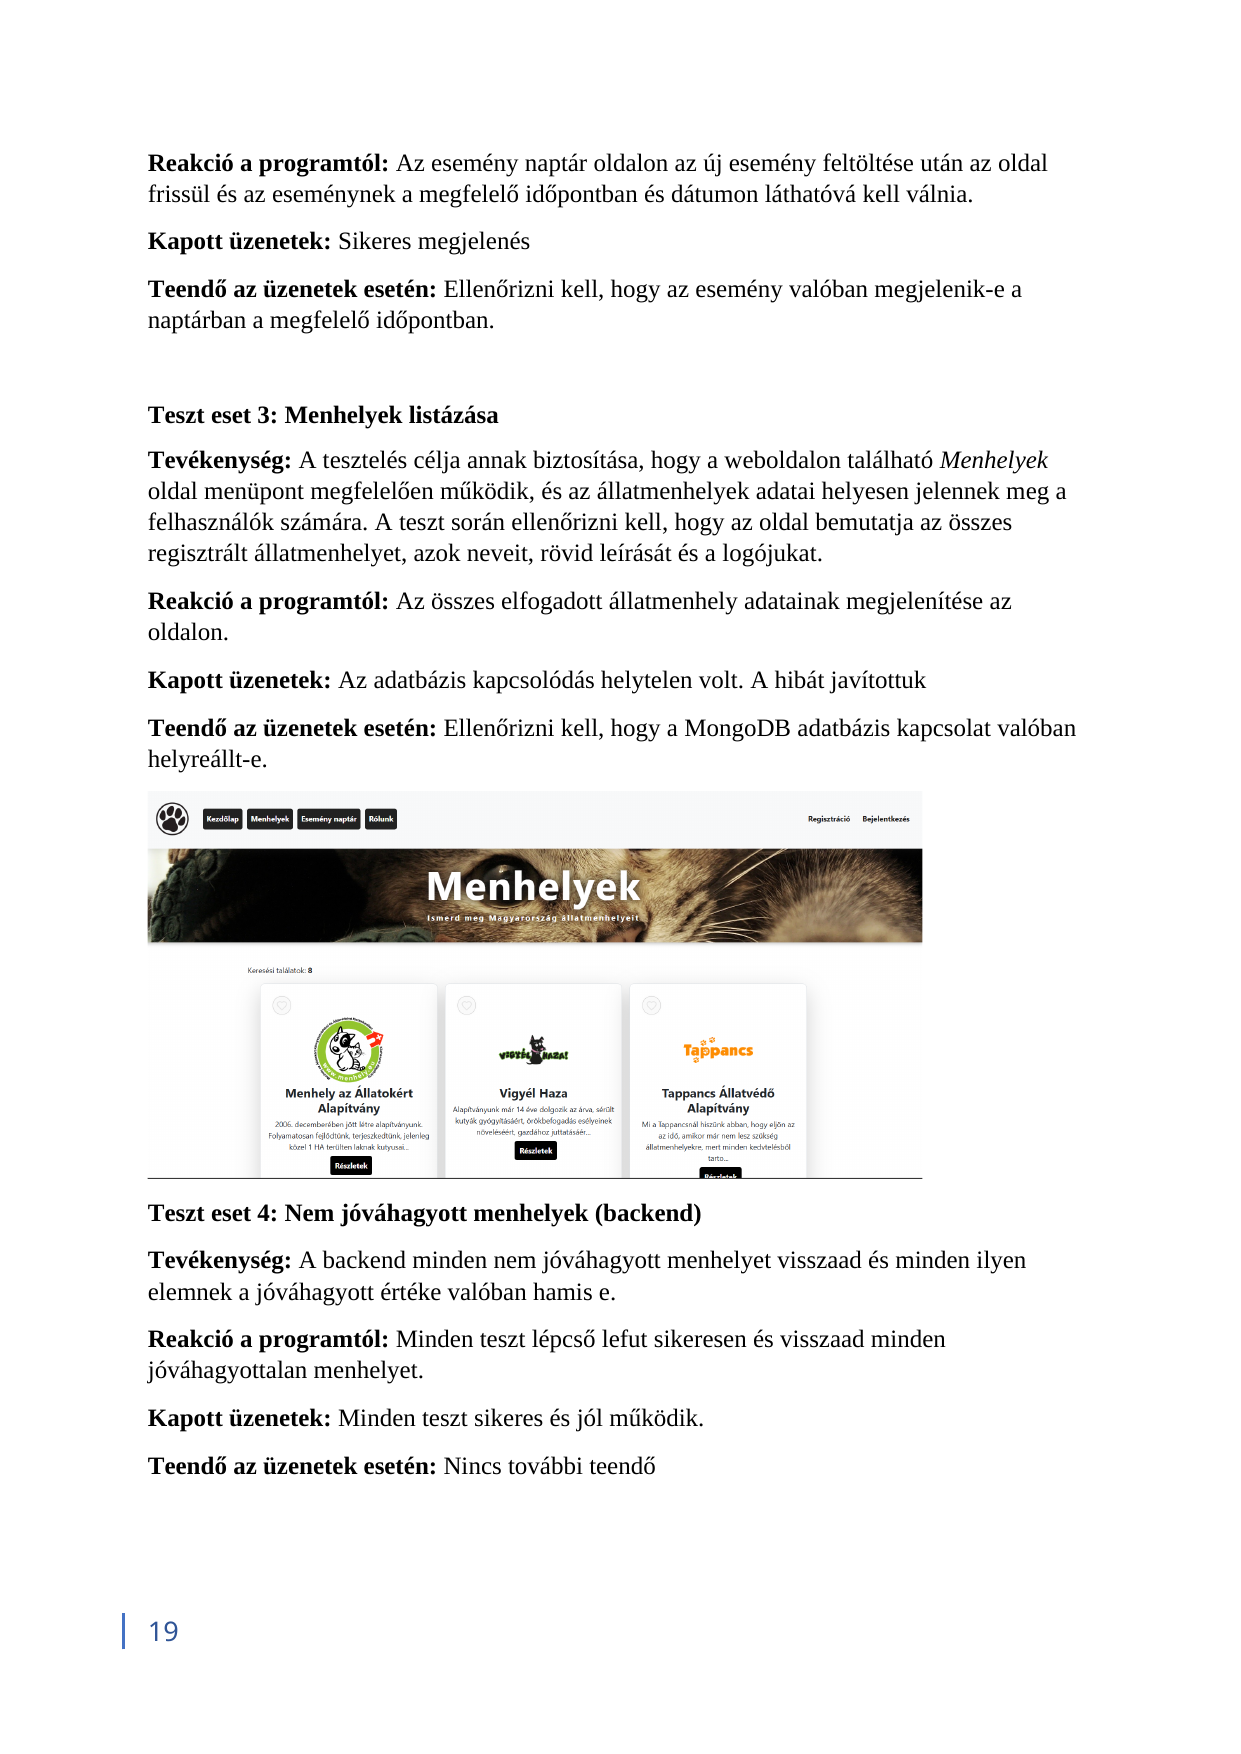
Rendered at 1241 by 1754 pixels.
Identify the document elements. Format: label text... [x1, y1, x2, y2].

text Tevékenység: A tesztelés célja annak biztosítása, hogy a weboldalon található Menhelyek oldal menüpont megfelelően működik, és az állatmenhelyek adatai helyesen jelennek meg a felhasználók számára. A teszt során ellenőrizni kell, hogy az oldal bemutatja az összes regisztrált állatmenhelyet, azok neveit, rövid leírását és a logójukat. [148, 445, 1093, 567]
text Kapott üzenetek: Sikeres megjelenés [148, 226, 1093, 255]
text Teendő az üzenetek esetén: Ellenőrizni kell, hogy a MongoDB adatbázis kapcsolat valóban helyreállt-e. [148, 713, 1093, 772]
text Tevékenység: A backend minden nem jóváhagyott menhelyet visszaad és minden ilyen elemnek a jóváhagyott értéke valóban hamis e. [148, 1246, 1093, 1305]
text Teendő az üzenetek esetén: Ellenőrizni kell, hogy az esemény valóban megjelenik-e a naptárban a megfelelő időpontban. [148, 274, 1093, 334]
text Teszt eset 4: Nem jóváhagyott menhelyek (backend) [148, 1198, 1093, 1227]
picture [147, 791, 923, 1179]
text Kapott üzenetek: Minden teszt sikeres és jól működik. [148, 1403, 1093, 1432]
text Teszt eset 3: Menhelyek listázása [148, 400, 1093, 429]
text Kapott üzenetek: Az adatbázis kapcsolódás helytelen volt. A hibát javítottuk [148, 665, 1093, 694]
text Reakció a programtól: Az esemény naptár oldalon az új esemény feltöltése után az oldal frissül és az eseménynek a megfelelő időpontban és dátumon láthatóvá kell válnia. [148, 148, 1093, 207]
text Reakció a programtól: Minden teszt lépcső lefut sikeresen és visszaad minden jóváhagyottalan menhelyet. [148, 1324, 1093, 1384]
text Reakció a programtól: Az összes elfogadott állatmenhely adatainak megjelenítése az oldalon. [148, 586, 1093, 646]
text Teendő az üzenetek esetén: Nincs további teendő [148, 1451, 1093, 1479]
